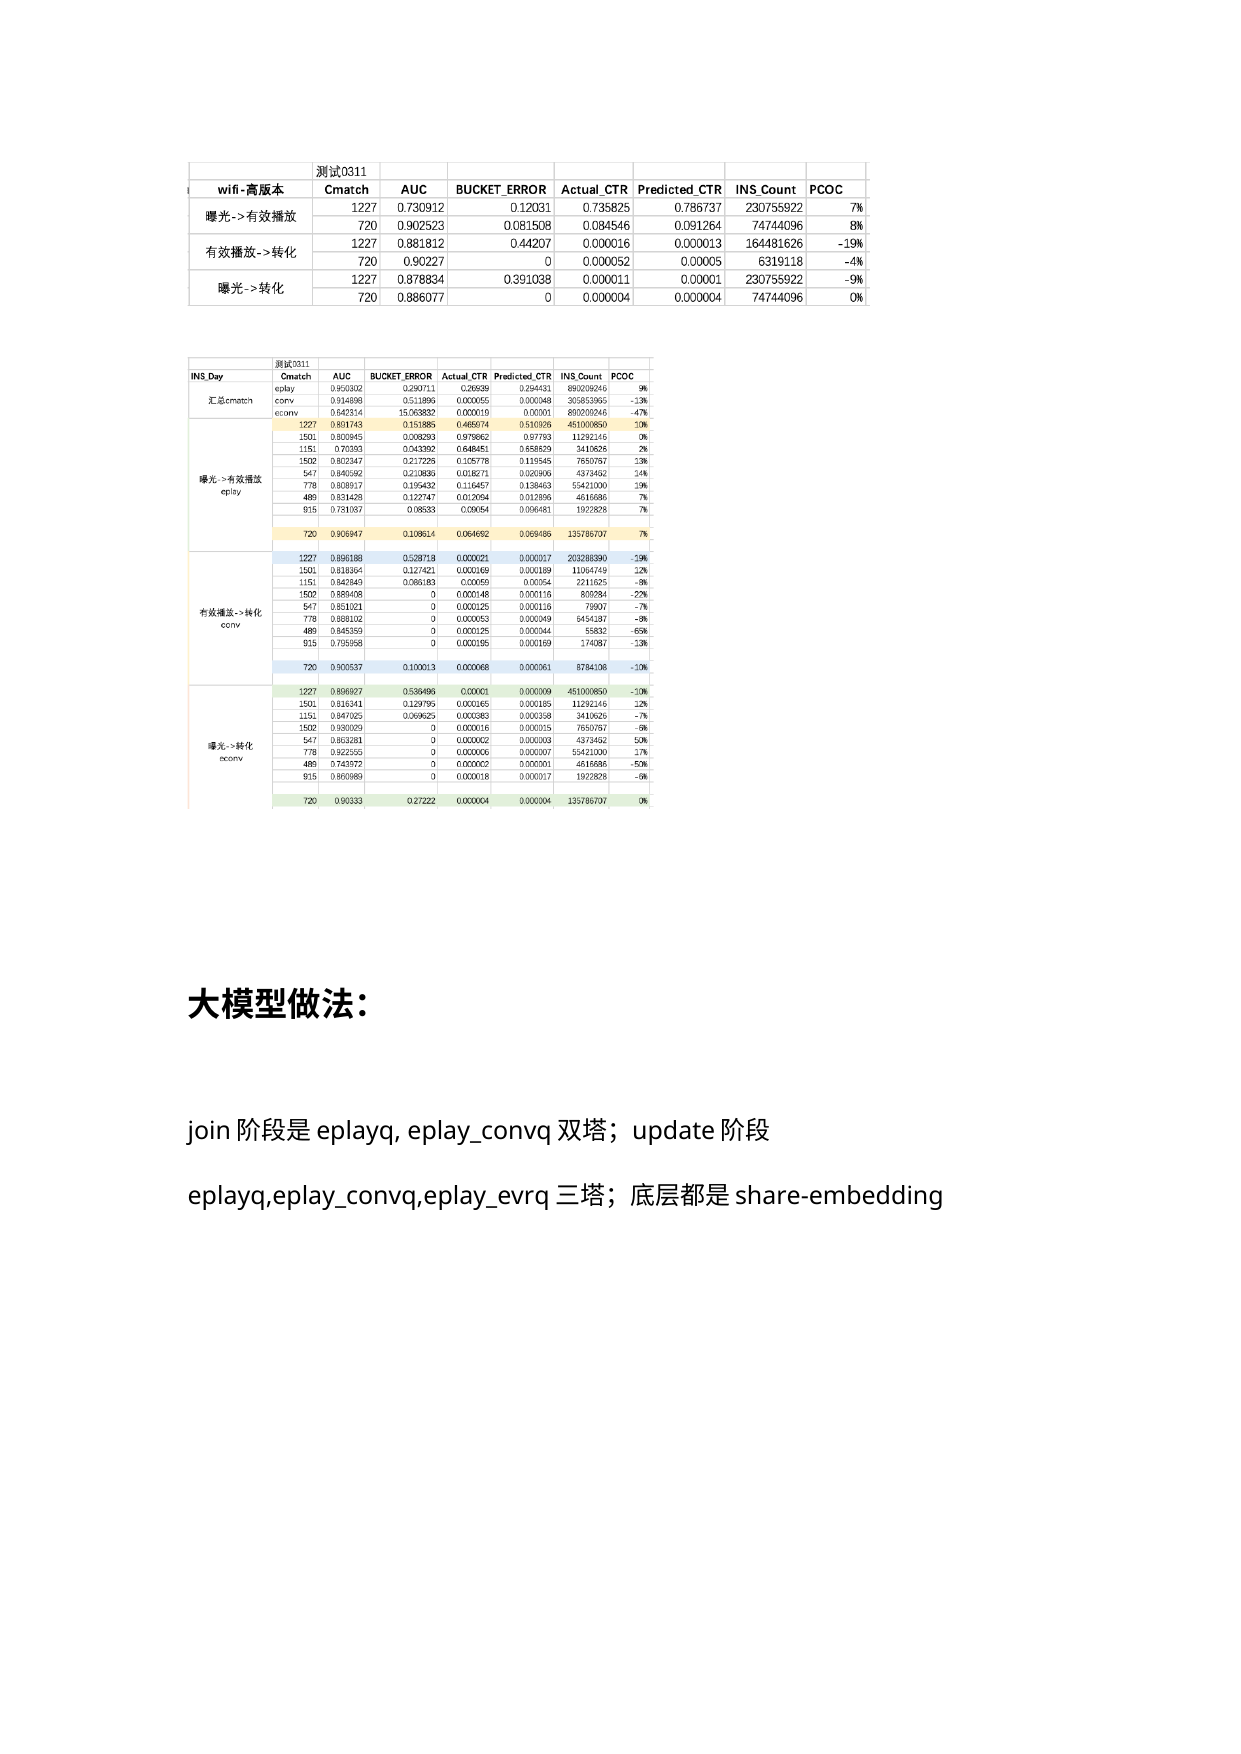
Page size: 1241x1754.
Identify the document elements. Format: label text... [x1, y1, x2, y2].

picture [187, 357, 654, 809]
text join阶段是eplayq, eplay_convq双塔；update阶段eplayq,eplay_convq,eplay_evrq三塔；底层都是share-embedding [187, 1096, 1053, 1226]
subtitle 大模型做法： [187, 969, 1053, 1034]
picture [187, 162, 870, 306]
